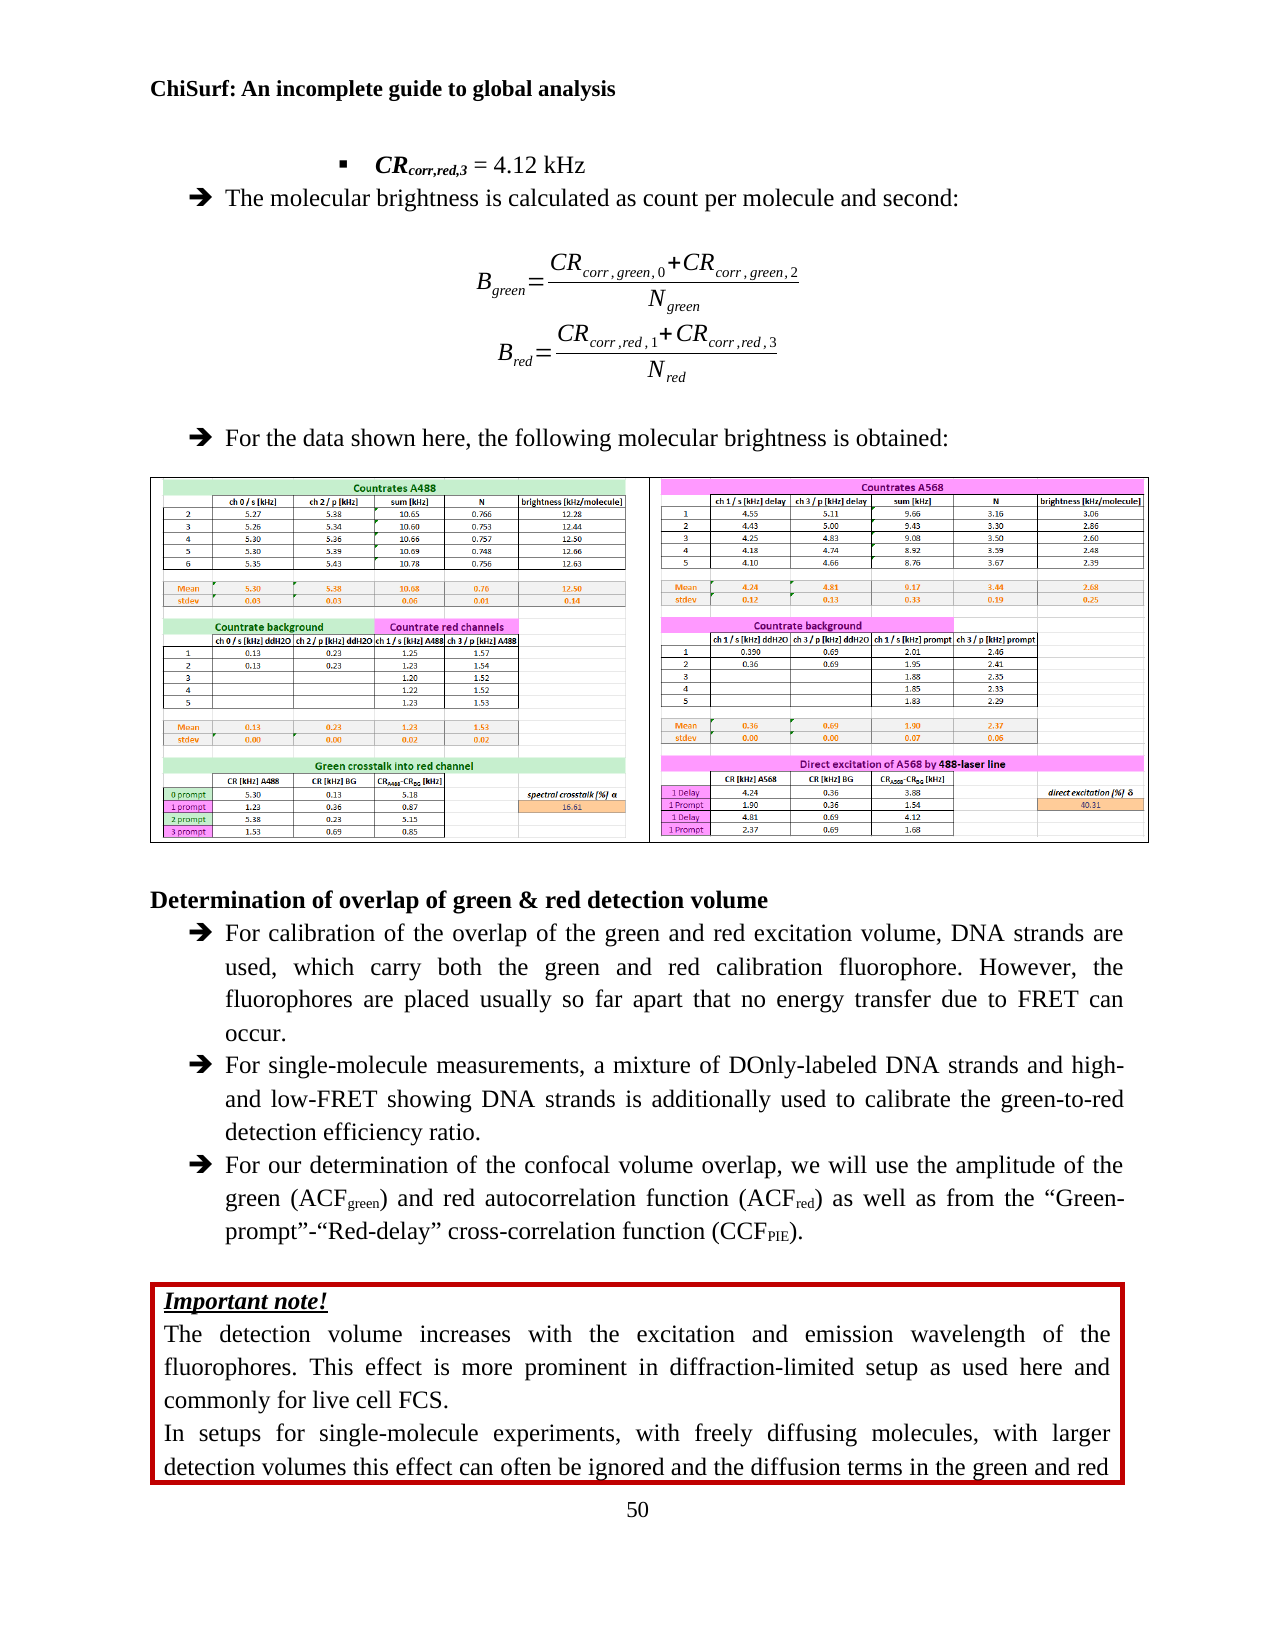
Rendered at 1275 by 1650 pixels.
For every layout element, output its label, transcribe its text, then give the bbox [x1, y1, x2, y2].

list For the data shown here, the following molecular brightness is obtained: [187, 423, 1125, 452]
list For our determination of the confocal volume overlap, we will use the amplitude of the green (ACFgreen) and red autocorrelation function (ACFred) as well as from the “Green-prompt”-“Red-delay” cross-correlation function (CCFPIE). [187, 1150, 1125, 1244]
table_header [650, 478, 1148, 842]
picture [660, 478, 1145, 837]
picture [161, 478, 626, 838]
subtitle Determination of overlap of green & red detection volume [150, 886, 1125, 914]
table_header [155, 1287, 1120, 1480]
table_header [151, 478, 649, 842]
list For single-molecule measurements, a mixture of DOnly-labeled DNA strands and high- and low-FRET showing DNA strands is additionally used to calibrate the green-to-red detection efficiency ratio. [187, 1051, 1125, 1145]
list CRcorr,red,3 = 4.12 kHz [337, 150, 1125, 179]
list For calibration of the overlap of the green and red excitation volume, DNA strands are used, which carry both the green and red calibration fluorophore. However, the fluorophores are placed usually so far apart that no energy transfer due to FRET can occur. [187, 918, 1125, 1046]
list The molecular brightness is calculated as count per molecule and second: [187, 183, 1125, 212]
